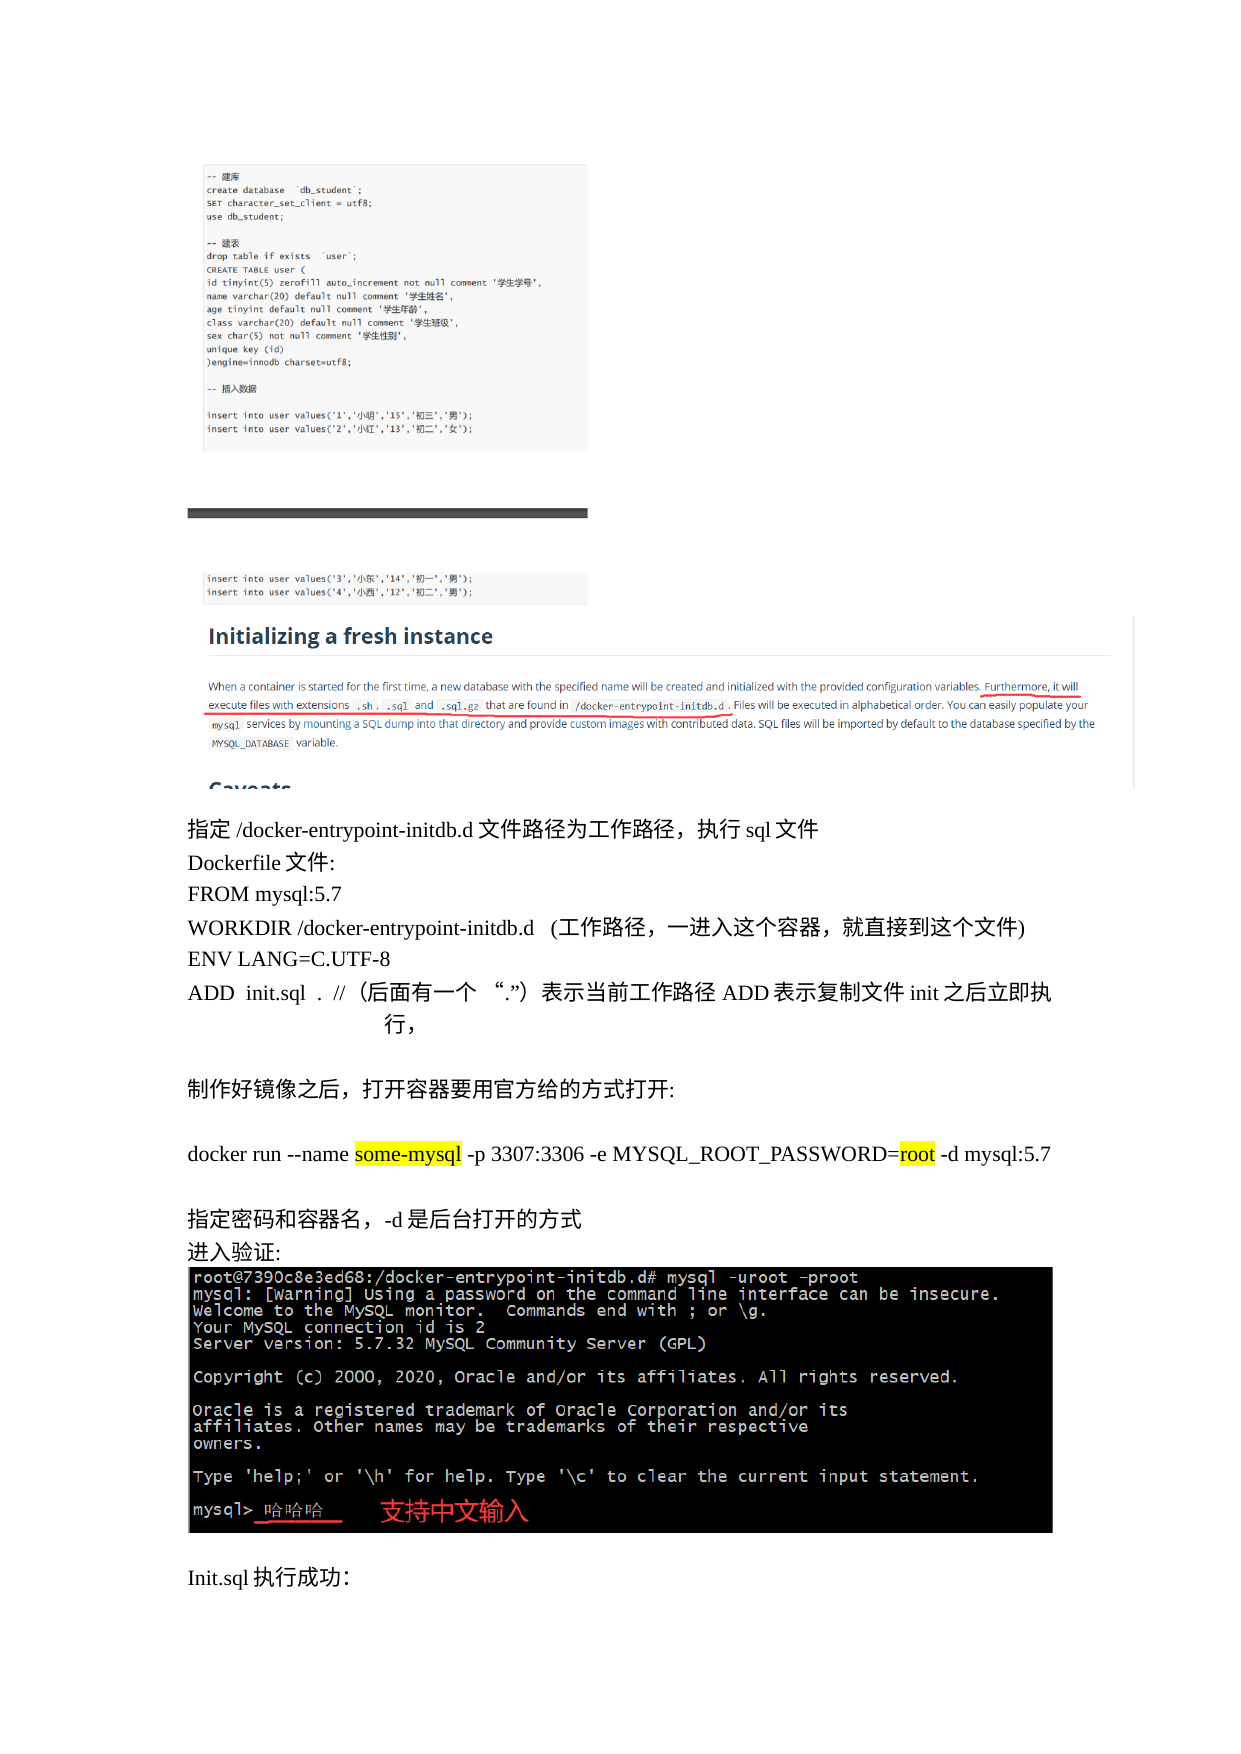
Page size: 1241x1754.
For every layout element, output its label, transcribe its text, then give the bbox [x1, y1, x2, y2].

text 指定 /docker-entrypoint-initdb.d 文件路径为工作路径，执行sql文件 [187, 812, 1053, 844]
text WORKDIR /docker-entrypoint-initdb.d (工作路径，一进入这个容器，就直接到这个文件) [187, 909, 1053, 942]
picture [187, 617, 1136, 789]
text docker run --name some-mysql -p 3307:3306 -e MYSQL_ROOT_PASSWORD=root -d mysql:5.7 [187, 1137, 1053, 1169]
text 制作好镜像之后，打开容器要用官方给的方式打开: [187, 1072, 1053, 1104]
text Init.sql执行成功： [187, 1559, 1053, 1592]
text 指定密码和容器名，-d是后台打开的方式 [187, 1202, 1053, 1234]
picture [187, 1267, 1053, 1533]
text ENV LANG=C.UTF-8 [187, 942, 1053, 974]
picture [187, 162, 588, 610]
text 进入验证: [187, 1234, 1053, 1267]
text FROM mysql:5.7 [187, 877, 1053, 909]
text ADD init.sql . //（后面有一个 “.”）表示当前工作路径 ADD表示复制文件init之后立即执行， [187, 974, 1053, 1039]
text Dockerfile文件: [187, 844, 1053, 877]
